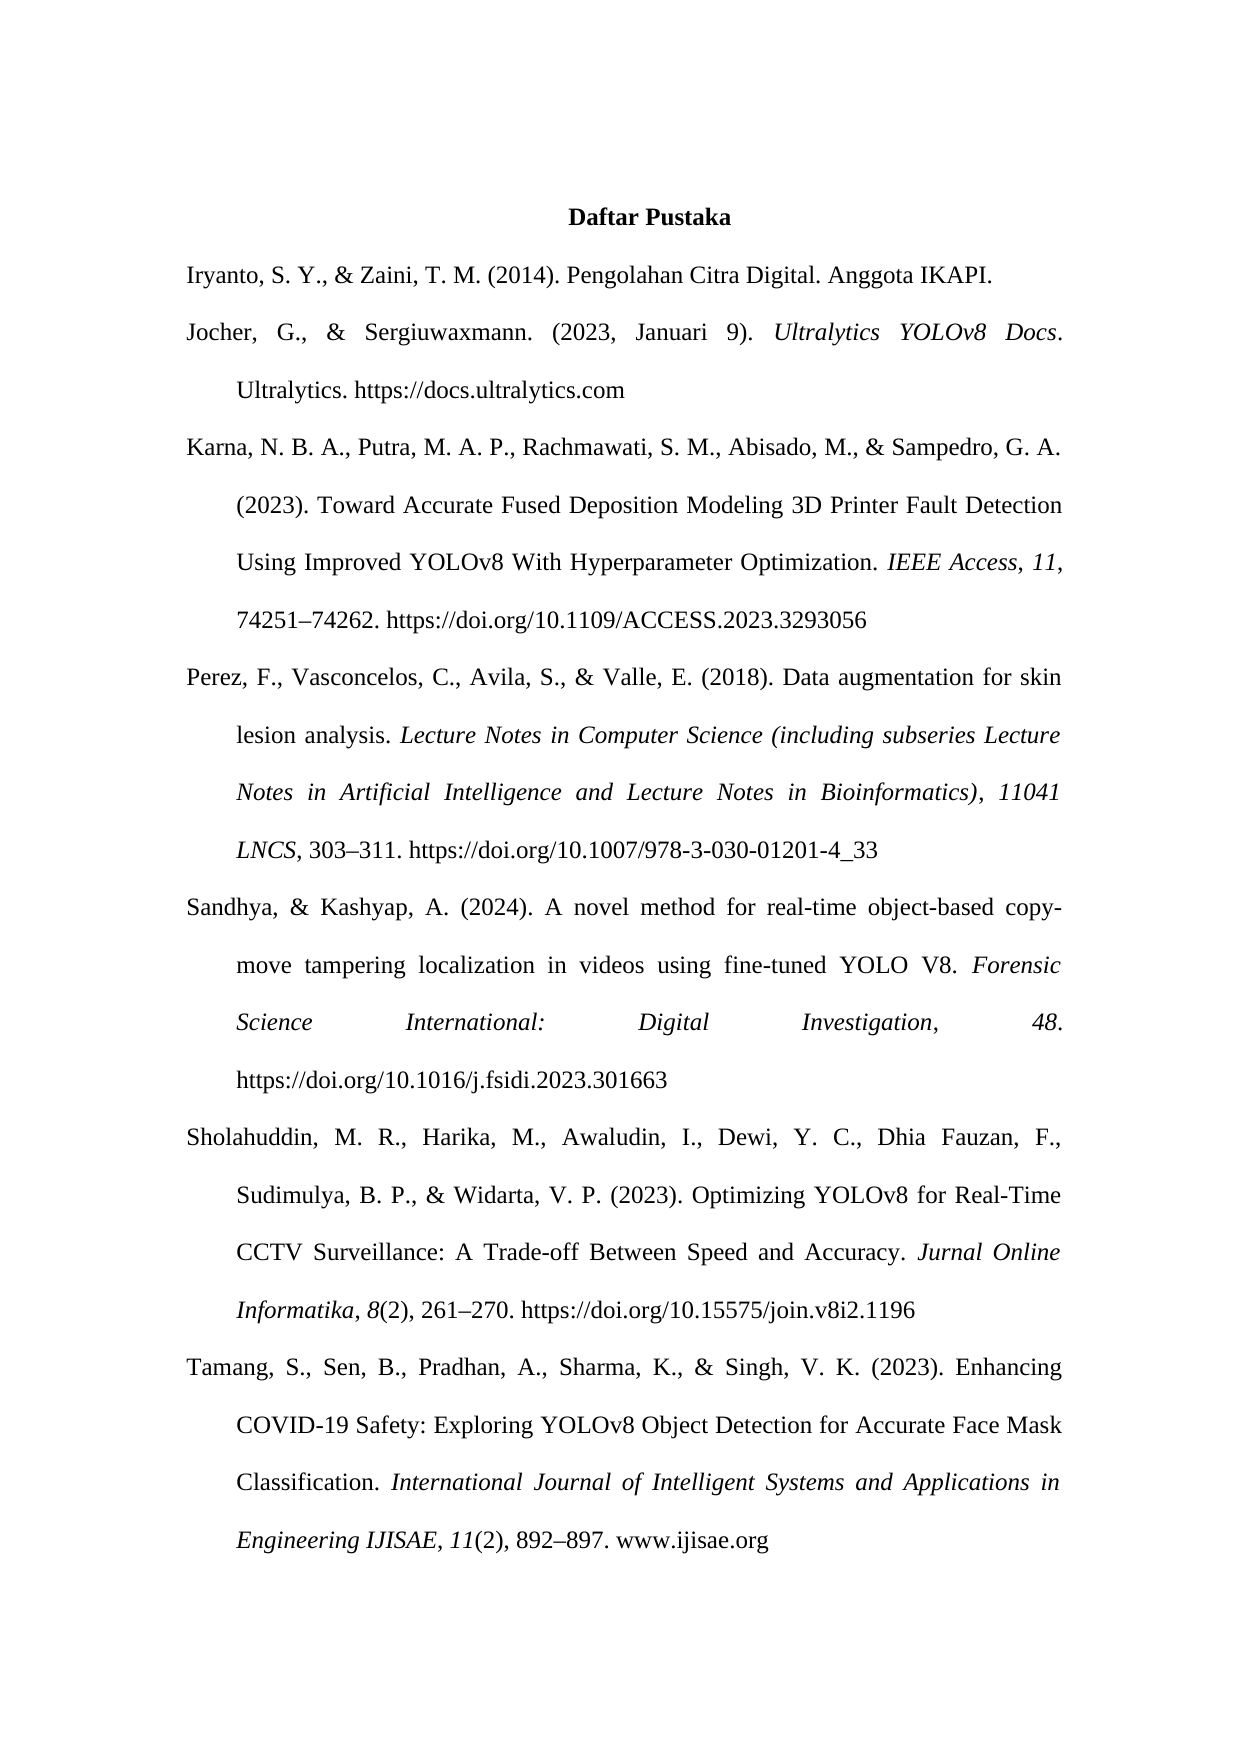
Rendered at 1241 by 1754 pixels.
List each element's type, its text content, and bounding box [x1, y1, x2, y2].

subtitle Daftar Pustaka [236, 202, 1063, 231]
